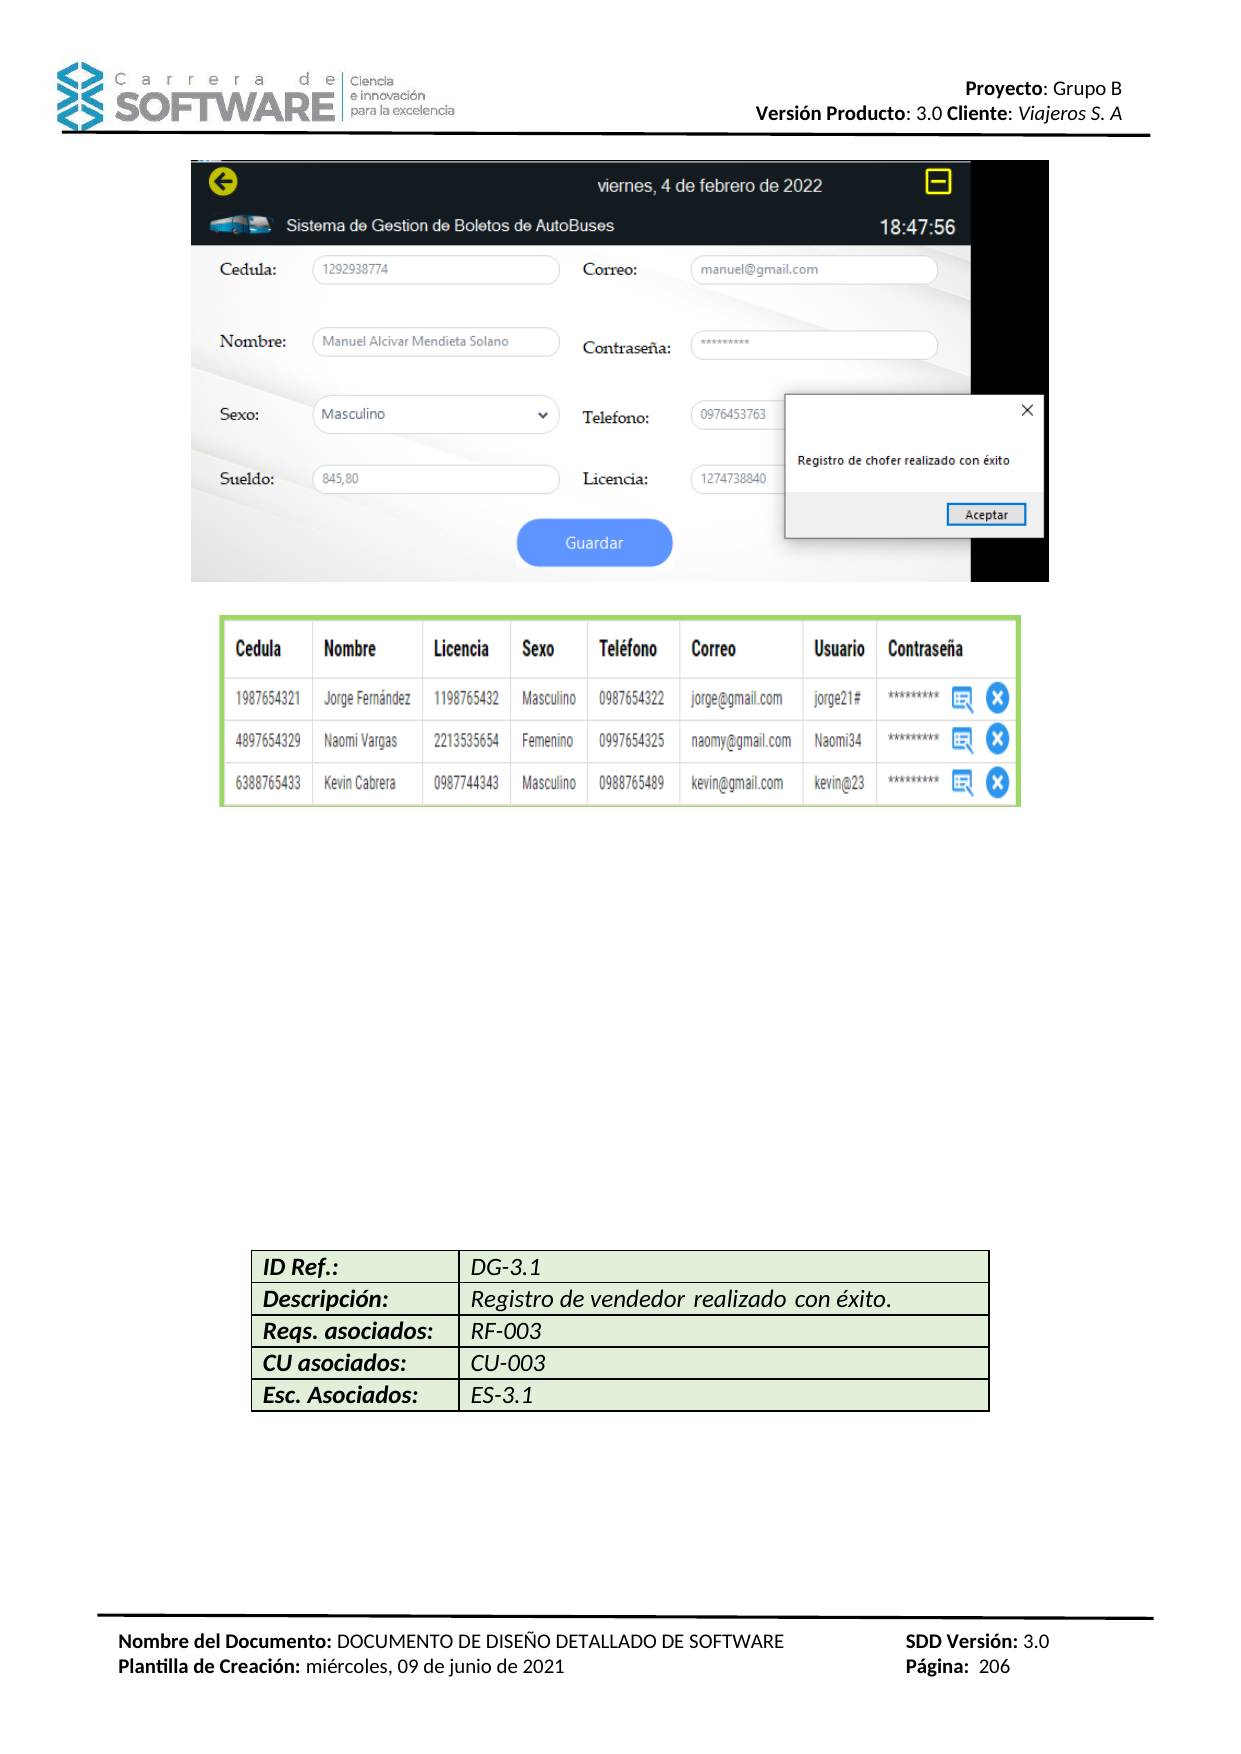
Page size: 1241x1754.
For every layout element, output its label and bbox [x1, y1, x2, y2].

picture [219, 615, 1021, 807]
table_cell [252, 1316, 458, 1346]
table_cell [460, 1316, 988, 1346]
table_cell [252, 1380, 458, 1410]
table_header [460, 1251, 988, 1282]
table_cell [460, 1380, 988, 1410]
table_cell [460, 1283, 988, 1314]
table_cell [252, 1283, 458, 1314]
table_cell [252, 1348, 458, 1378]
picture [191, 160, 1049, 582]
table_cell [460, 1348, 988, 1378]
picture [46, 46, 461, 154]
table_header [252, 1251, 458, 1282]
